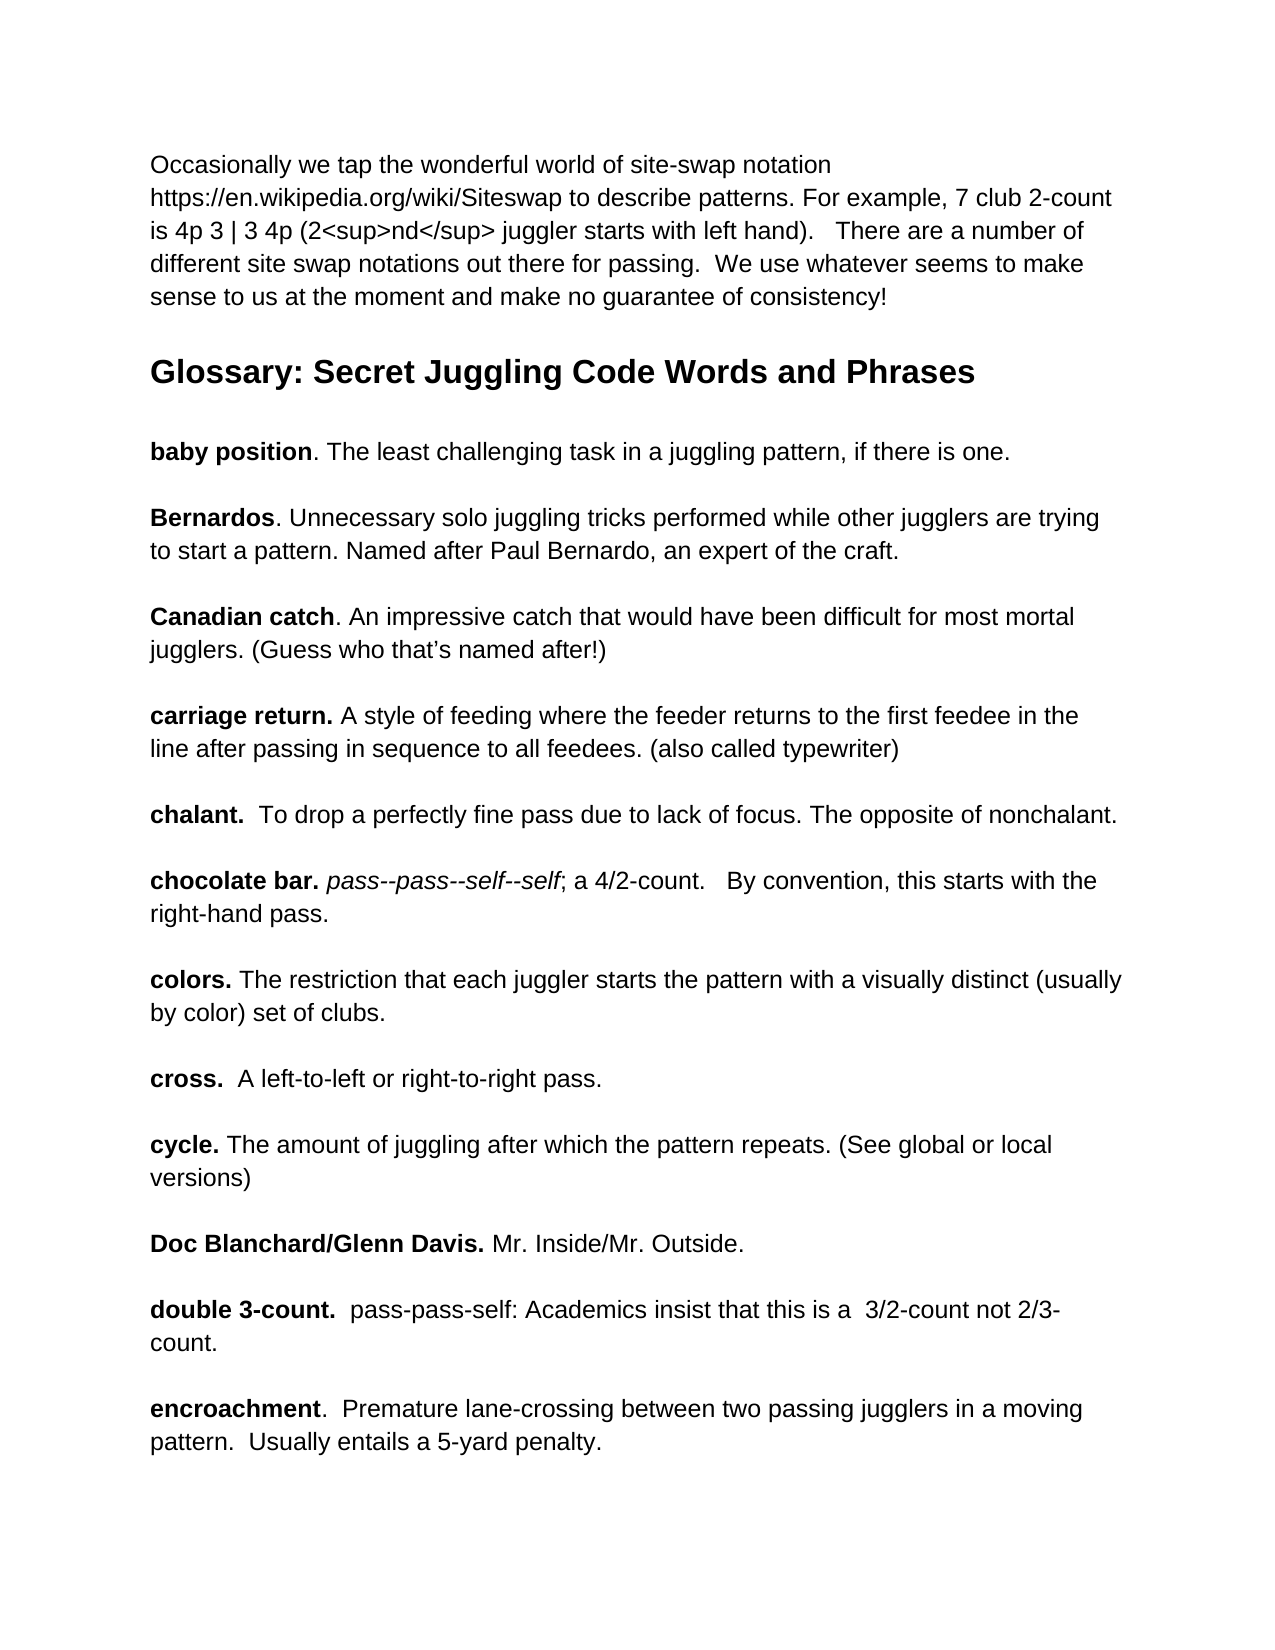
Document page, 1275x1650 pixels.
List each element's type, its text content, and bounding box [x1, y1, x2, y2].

subtitle Glossary: Secret Juggling Code Words and Phrases [150, 353, 1125, 391]
text chocolate bar. pass--pass--self--self; a 4/2-count. By convention, this starts with the right-hand pass. [150, 866, 1125, 928]
text cross. A left-to-left or right-to-right pass. [150, 1064, 1125, 1093]
text carriage return. A style of feeding where the feeder returns to the first feedee in the line after passing in sequence to all feedees. (also called typewriter) [150, 701, 1125, 762]
text chalant. To drop a perfectly fine pass due to lack of focus. The opposite of nonchalant. [150, 800, 1125, 828]
text baby position. The least challenging task in a juggling pattern, if there is one. [150, 437, 1125, 465]
text Bernardos. Unnecessary solo juggling tricks performed while other jugglers are trying to start a pattern. Named after Paul Bernardo, an expert of the craft. [150, 503, 1125, 564]
text encroachment. Premature lane-crossing between two passing jugglers in a moving pattern. Usually entails a 5-yard penalty. [150, 1394, 1125, 1456]
text colors. The restriction that each juggler starts the pattern with a visually distinct (usually by color) set of clubs. [150, 965, 1125, 1027]
text Occasionally we tap the wonderful world of site-swap notation https://en.wikipedia.org/wiki/Siteswap to describe patterns. For example, 7 club 2-count is 4p 3 | 3 4p (2<sup>nd</sup> juggler starts with left hand). There are a number of different site swap notations out there for passing. We use whatever seems to make sense to us at the moment and make no guarantee of consistency! [150, 150, 1125, 311]
text double 3-count. pass-pass-self: Academics insist that this is a 3/2-count not 2/3-count. [150, 1295, 1125, 1357]
text Canadian catch. An impressive catch that would have been difficult for most mortal jugglers. (Guess who that’s named after!) [150, 602, 1125, 663]
text Doc Blanchard/Glenn Davis. Mr. Inside/Mr. Outside. [150, 1229, 1125, 1258]
text cycle. The amount of juggling after which the pattern repeats. (See global or local versions) [150, 1130, 1125, 1192]
